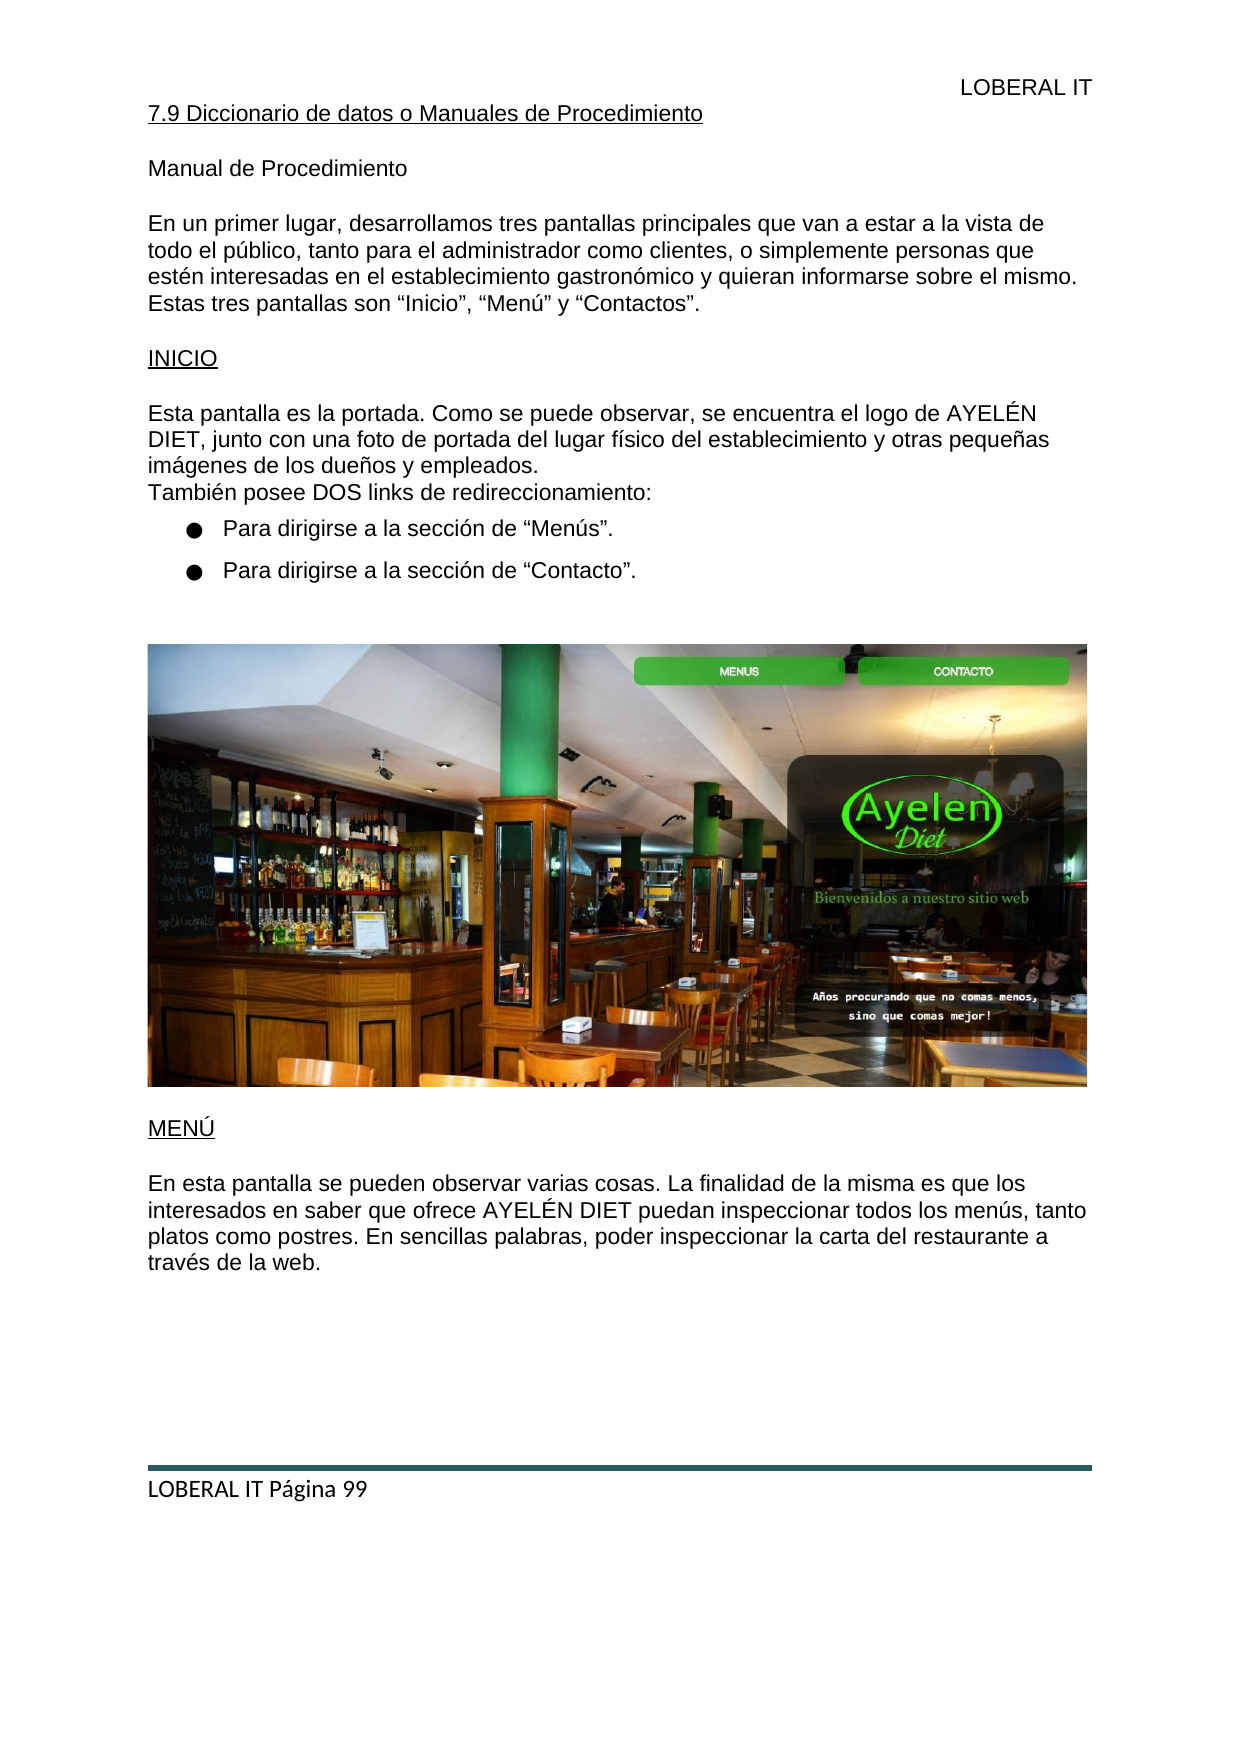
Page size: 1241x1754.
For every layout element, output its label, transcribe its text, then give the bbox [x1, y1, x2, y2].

text En un primer lugar, desarrollamos tres pantallas principales que van a estar a la vista de todo el público, tanto para el administrador como clientes, o simplemente personas que estén interesadas en el establecimiento gastronómico y quieran informarse sobre el mismo. Estas tres pantallas son “Inicio”, “Menú” y “Contactos”. [148, 210, 1092, 316]
text 7.9 Diccionario de datos o Manuales de Procedimiento [148, 100, 1092, 127]
text Esta pantalla es la portada. Como se puede observar, se encuentra el logo de AYELÉN DIET, junto con una foto de portada del lugar físico del establecimiento y otras pequeñas imágenes de los dueños y empleados. [148, 400, 1092, 479]
text También posee DOS links de redireccionamiento: [148, 479, 1092, 505]
list Para dirigirse a la sección de “Menús”. [185, 505, 1092, 548]
list Para dirigirse a la sección de “Contacto”. [185, 548, 1092, 591]
text MENÚ [148, 1115, 1092, 1141]
text Manual de Procedimiento [148, 155, 1092, 182]
text En esta pantalla se pueden observar varias cosas. La finalidad de la misma es que los interesados en saber que ofrece AYELÉN DIET puedan inspeccionar todos los menús, tanto platos como postres. En sencillas palabras, poder inspeccionar la carta del restaurante a través de la web. [148, 1170, 1092, 1276]
picture [147, 644, 1088, 1087]
text INICIO [148, 344, 1092, 371]
